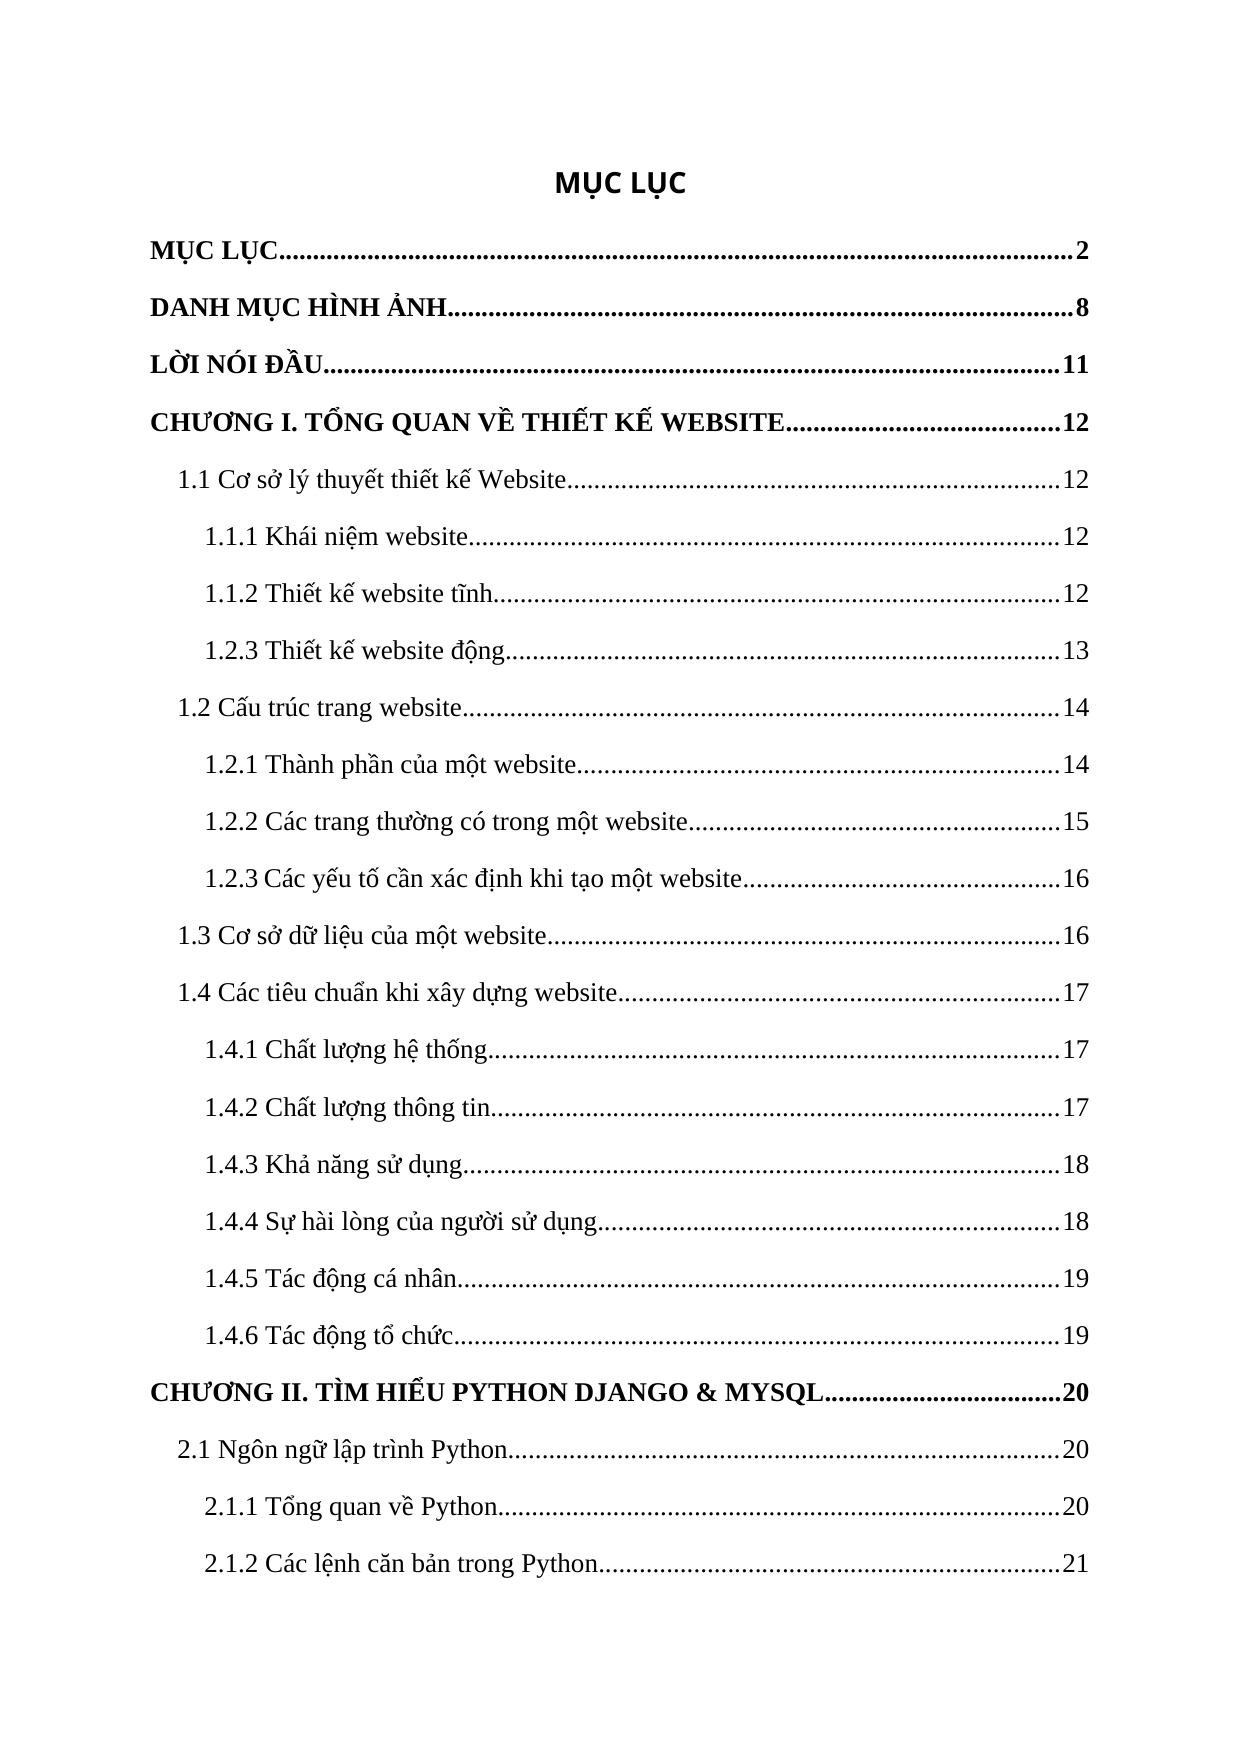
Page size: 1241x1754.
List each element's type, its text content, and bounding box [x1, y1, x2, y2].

text 1.2.2 Các trang thường có trong một website 15 [204, 805, 1090, 836]
text 1.4.5 Tác động cá nhân 19 [204, 1262, 1090, 1293]
subtitle MỤC LỤC [150, 162, 1090, 202]
text 1.2.1 Thành phần của một website 14 [204, 748, 1090, 779]
text 1.4.2 Chất lượng thông tin 17 [204, 1091, 1090, 1122]
text 1.4.4 Sự hài lòng của người sử dụng 18 [204, 1205, 1090, 1236]
text DANH MỤC HÌNH ẢNH 8 [150, 292, 1090, 323]
text 2.1.1 Tổng quan về Python 20 [204, 1490, 1090, 1521]
text 1.4.1 Chất lượng hệ thống 17 [204, 1034, 1090, 1065]
text 1.1 Cơ sở lý thuyết thiết kế Website 12 [177, 463, 1090, 494]
text 1.1.1 Khái niệm website 12 [204, 520, 1090, 551]
text LỜI NÓI ĐẦU 11 [150, 349, 1090, 380]
text 1.2.3 Thiết kế website động 13 [204, 634, 1090, 665]
text 1.4.3 Khả năng sử dụng 18 [204, 1148, 1090, 1179]
text MỤC LỤC 2 [150, 234, 1090, 266]
text 2.1.2 Các lệnh căn bản trong Python 21 [204, 1547, 1090, 1578]
text 2.1 Ngôn ngữ lập trình Python 20 [177, 1433, 1090, 1464]
text 1.2.3 Các yếu tố cần xác định khi tạo một website 16 [204, 862, 1090, 893]
text 1.1.2 Thiết kế website tĩnh 12 [204, 577, 1090, 608]
text CHƯƠNG II. TÌM HIỂU PYTHON DJANGO & MYSQL 20 [150, 1376, 1090, 1407]
text CHƯƠNG I. TỔNG QUAN VỀ THIẾT KẾ WEBSITE 12 [150, 406, 1090, 437]
text 1.4.6 Tác động tổ chức 19 [204, 1319, 1090, 1350]
text 1.4 Các tiêu chuẩn khi xây dựng website 17 [177, 977, 1090, 1008]
text 1.2 Cấu trúc trang website 14 [177, 691, 1090, 722]
text 1.3 Cơ sở dữ liệu của một website 16 [177, 919, 1090, 951]
